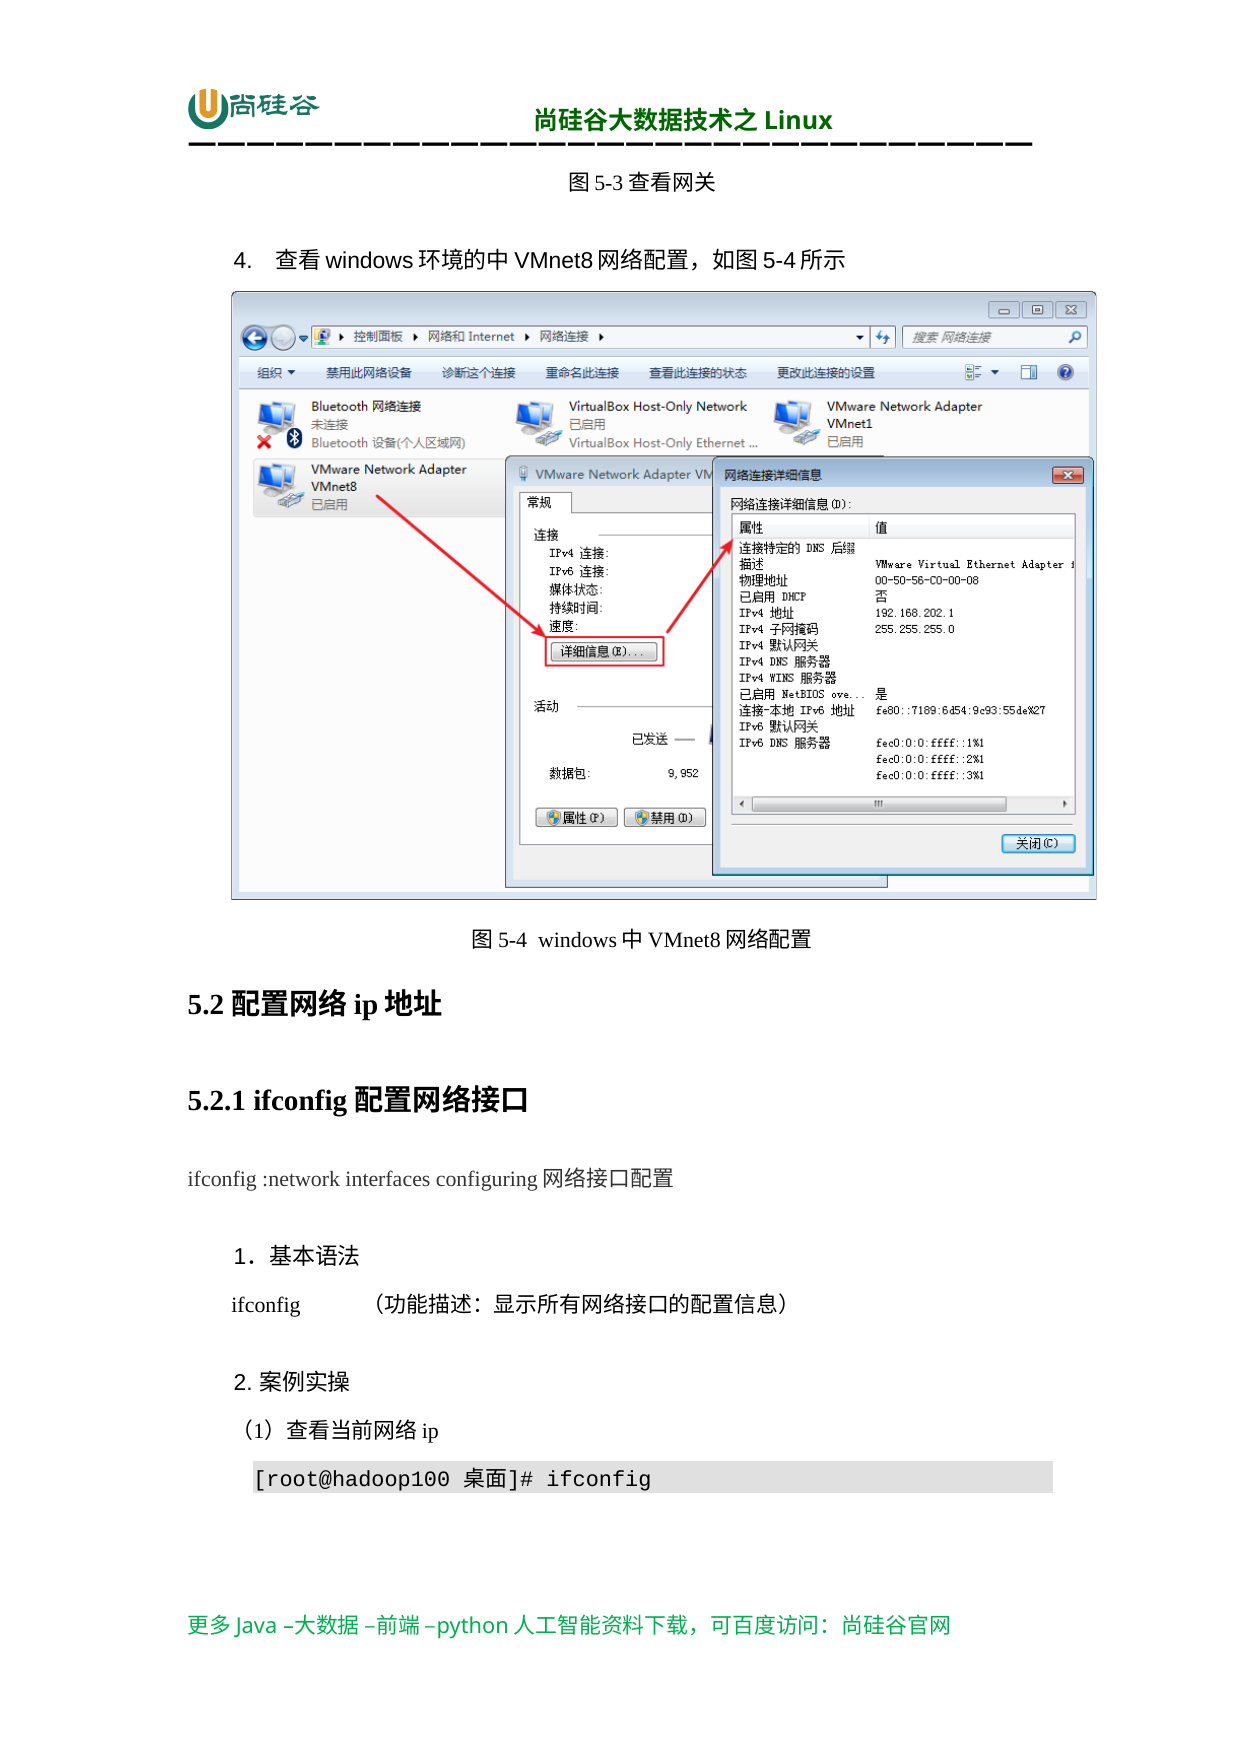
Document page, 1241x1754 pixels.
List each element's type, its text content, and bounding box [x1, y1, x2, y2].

subtitle 5.2.1 ifconfig 配置网络接口 [187, 1065, 1053, 1130]
text 1．基本语法 [187, 1222, 1053, 1287]
text ifconfig :network interfaces configuring网络接口配置 [187, 1160, 1053, 1193]
text 2. 案例实操 [187, 1348, 1053, 1413]
picture [187, 88, 321, 130]
text 4. 查看windows环境的中VMnet8网络配置，如图5-4所示 [187, 226, 1053, 291]
text [root@hadoop100 桌面]# ifconfig [253, 1461, 1053, 1493]
text 图5-4 windows中VMnet8网络配置 [187, 921, 1053, 954]
picture [231, 291, 1097, 900]
subtitle 5.2 配置网络ip地址 [187, 969, 1053, 1034]
text （1）查看当前网络ip [187, 1413, 1053, 1445]
text ifconfig （功能描述：显示所有网络接口的配置信息） [231, 1287, 1053, 1319]
text 图5-3 查看网关 [187, 165, 1053, 197]
